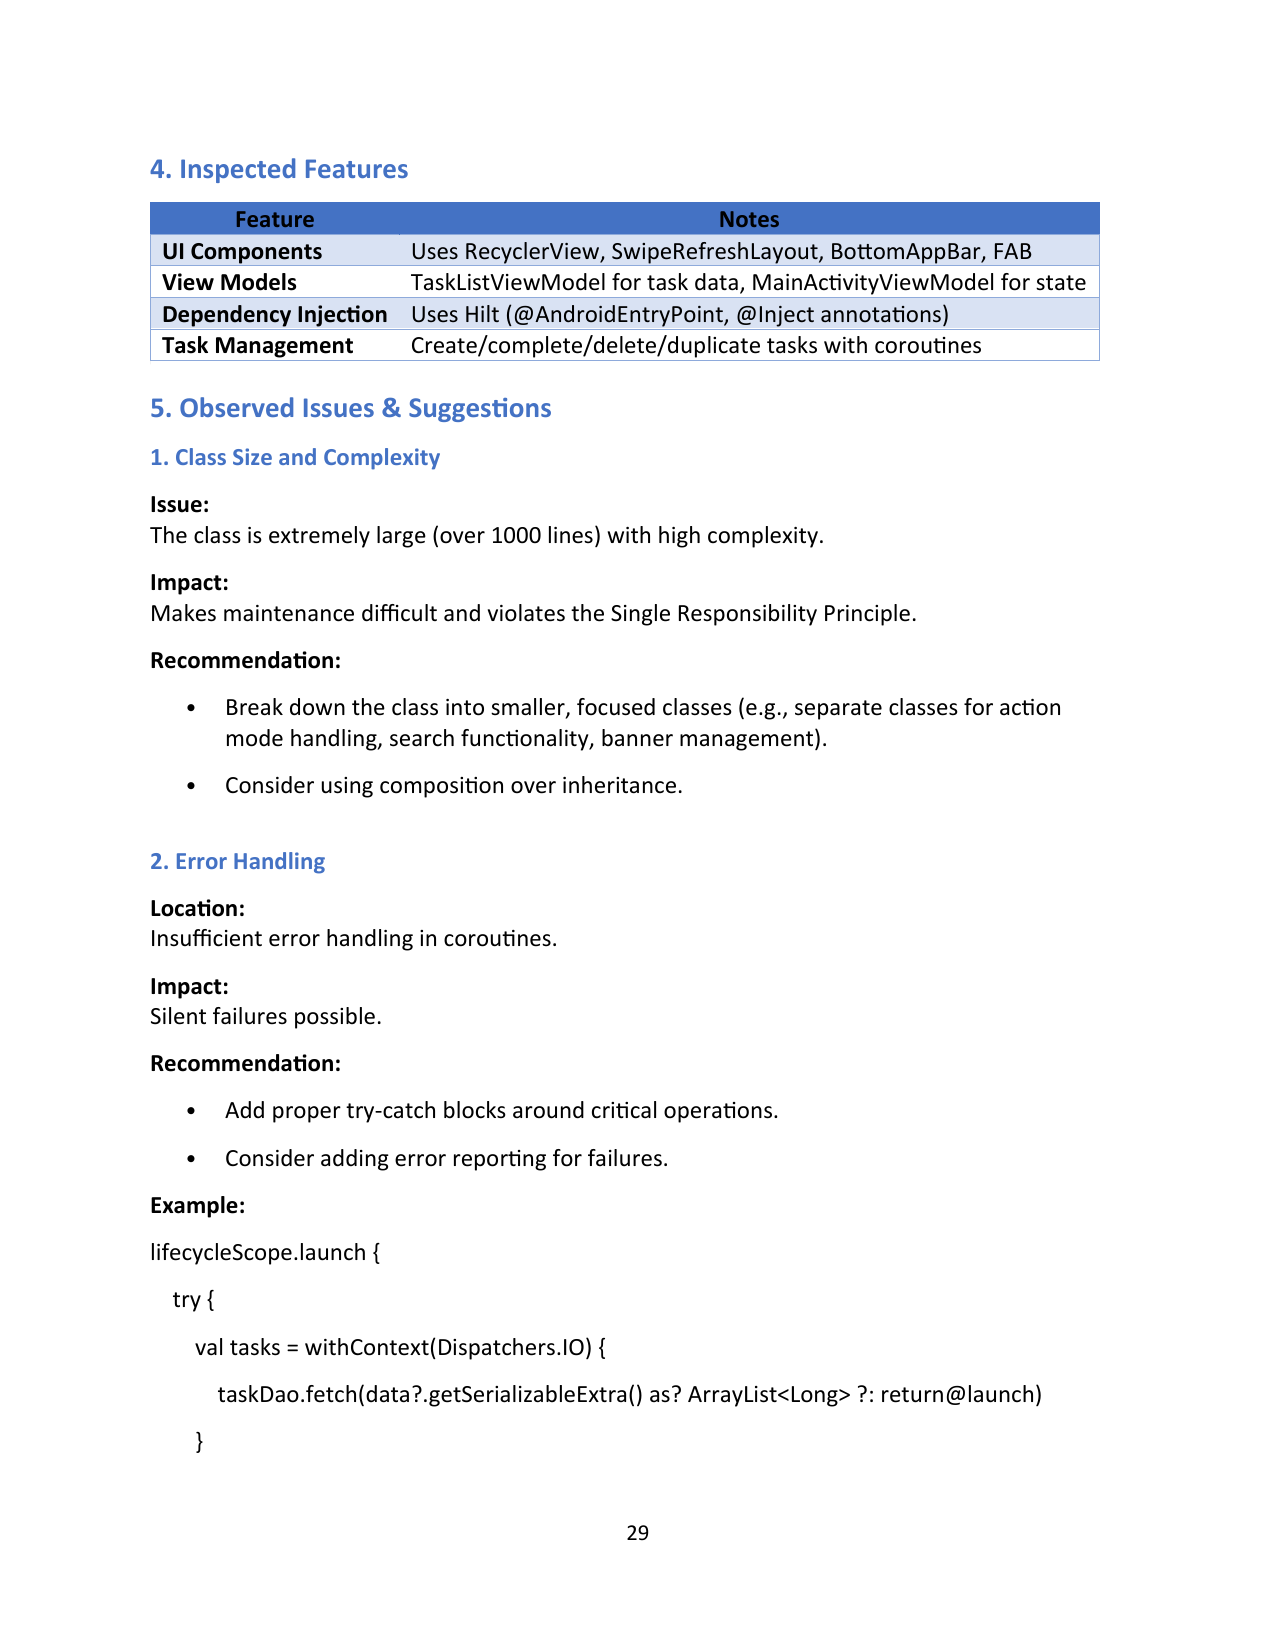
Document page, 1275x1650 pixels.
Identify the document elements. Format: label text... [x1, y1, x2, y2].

table_header Feature [151, 203, 399, 234]
table_cell UI Components [151, 235, 399, 265]
table_header Notes [400, 203, 1099, 234]
list Break down the class into smaller, focused classes (e.g., separate classes for action mode handling, search functionality, banner management). [187, 691, 1125, 752]
text 4. Inspected Features [150, 150, 1125, 186]
text 5. Observed Issues & Suggestions [150, 389, 1125, 425]
table_cell Uses RecyclerView, SwipeRefreshLayout, BottomAppBar, FAB [399, 235, 1099, 265]
text Issue: The class is extremely large (over 1000 lines) with high complexity. [150, 489, 1125, 550]
text 2. Error Handling [150, 845, 1125, 875]
table_cell Task Management [151, 330, 399, 360]
table_cell View Models [151, 266, 399, 297]
text Recommendation: [150, 644, 1125, 674]
text Example: [150, 1189, 1125, 1219]
text Recommendation: [150, 1047, 1125, 1078]
list Consider adding error reporting for failures. [187, 1142, 1125, 1172]
text try { [150, 1283, 1125, 1314]
text Location: Insufficient error handling in coroutines. [150, 892, 1125, 953]
text lifecycleScope.launch { [150, 1236, 1125, 1267]
text Impact: Silent failures possible. [150, 970, 1125, 1031]
text Impact: Makes maintenance difficult and violates the Single Responsibility Principle. [150, 566, 1125, 627]
table_cell Dependency Injection [151, 298, 399, 328]
table_cell Create/complete/delete/duplicate tasks with coroutines [399, 330, 1099, 360]
table_cell Uses Hilt (@AndroidEntryPoint, @Inject annotations) [399, 298, 1099, 328]
list Consider using composition over inheritance. [187, 769, 1125, 799]
list Add proper try-catch blocks around critical operations. [187, 1095, 1125, 1125]
table_cell TaskListViewModel for task data, MainActivityViewModel for state [399, 266, 1099, 297]
text val tasks = withContext(Dispatchers.IO) { [150, 1331, 1125, 1361]
text taskDao.fetch(data?.getSerializableExtra() as? ArrayList<Long> ?: return@launch) [150, 1378, 1125, 1408]
text } [150, 1425, 1125, 1456]
text 1. Class Size and Complexity [150, 441, 1125, 472]
